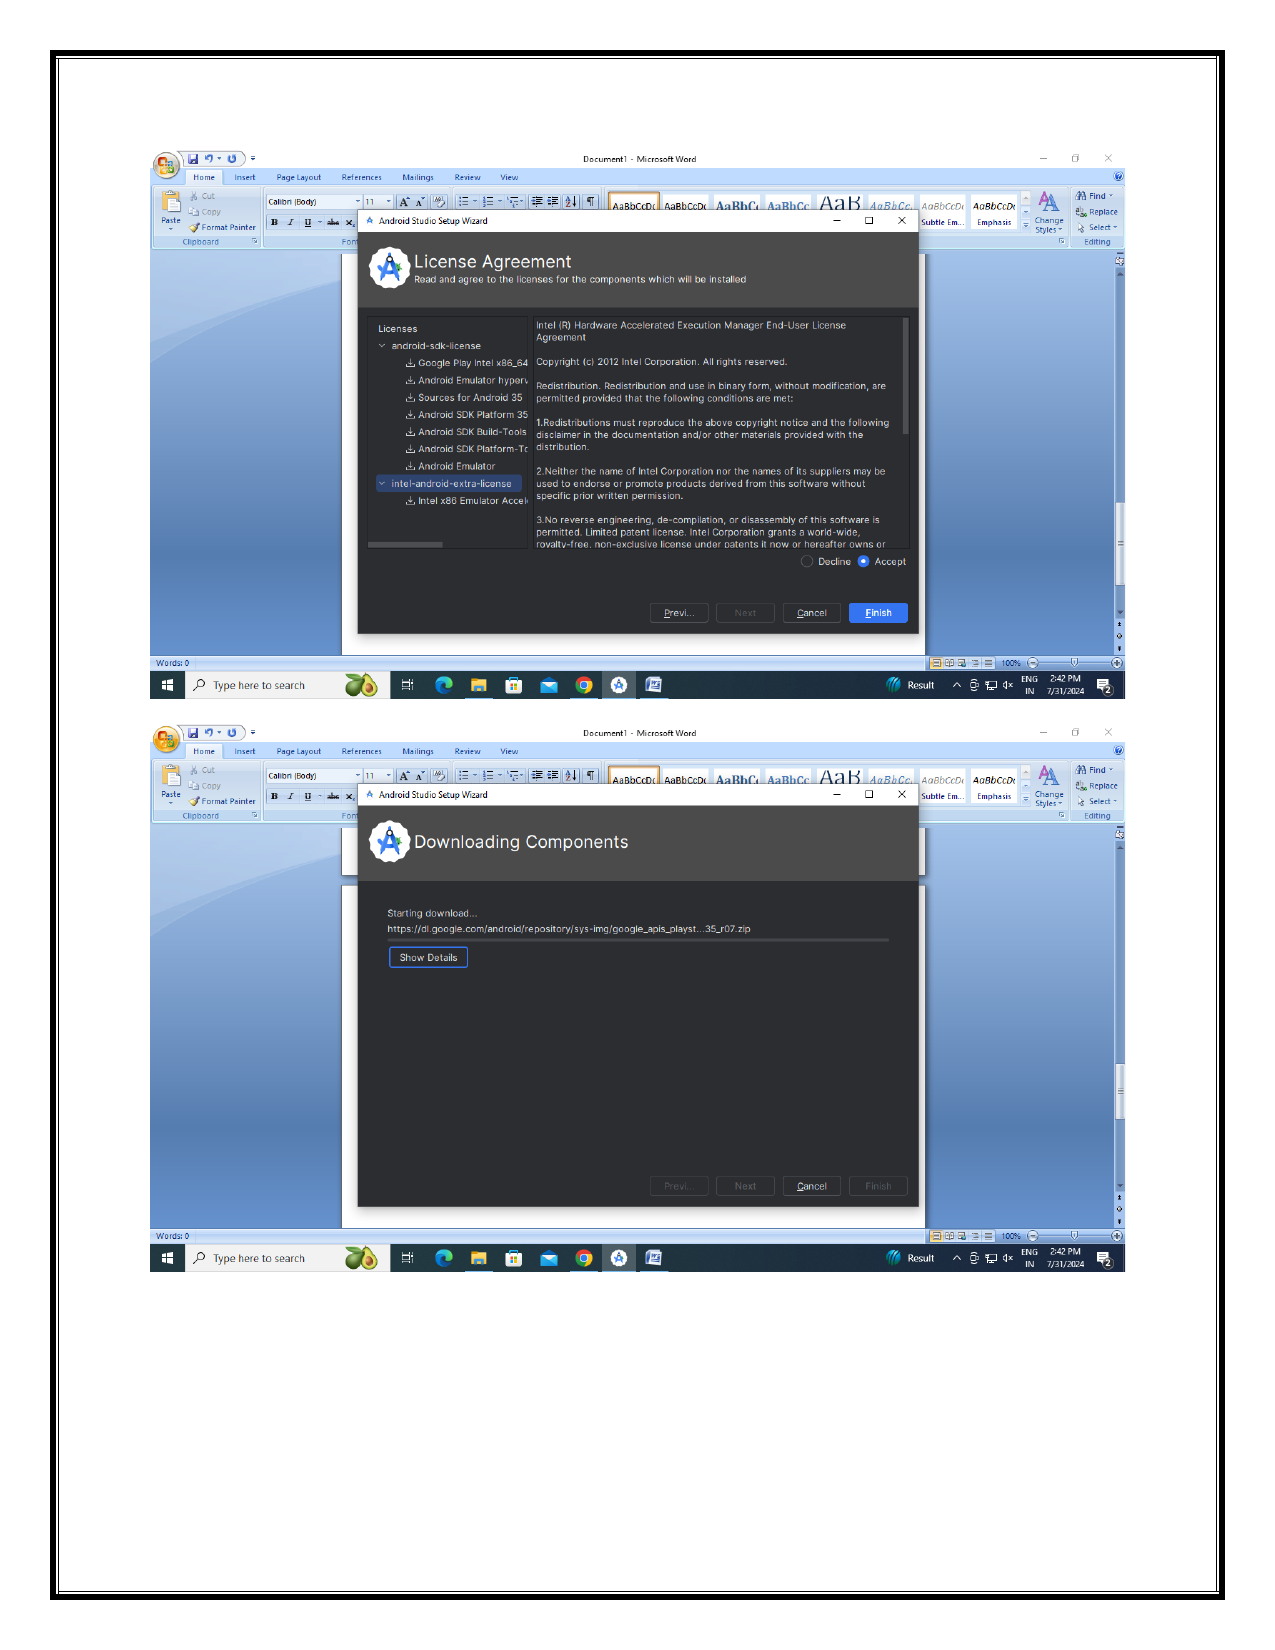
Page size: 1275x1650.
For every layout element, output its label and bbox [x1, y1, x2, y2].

picture [150, 150, 1125, 699]
picture [150, 723, 1125, 1272]
